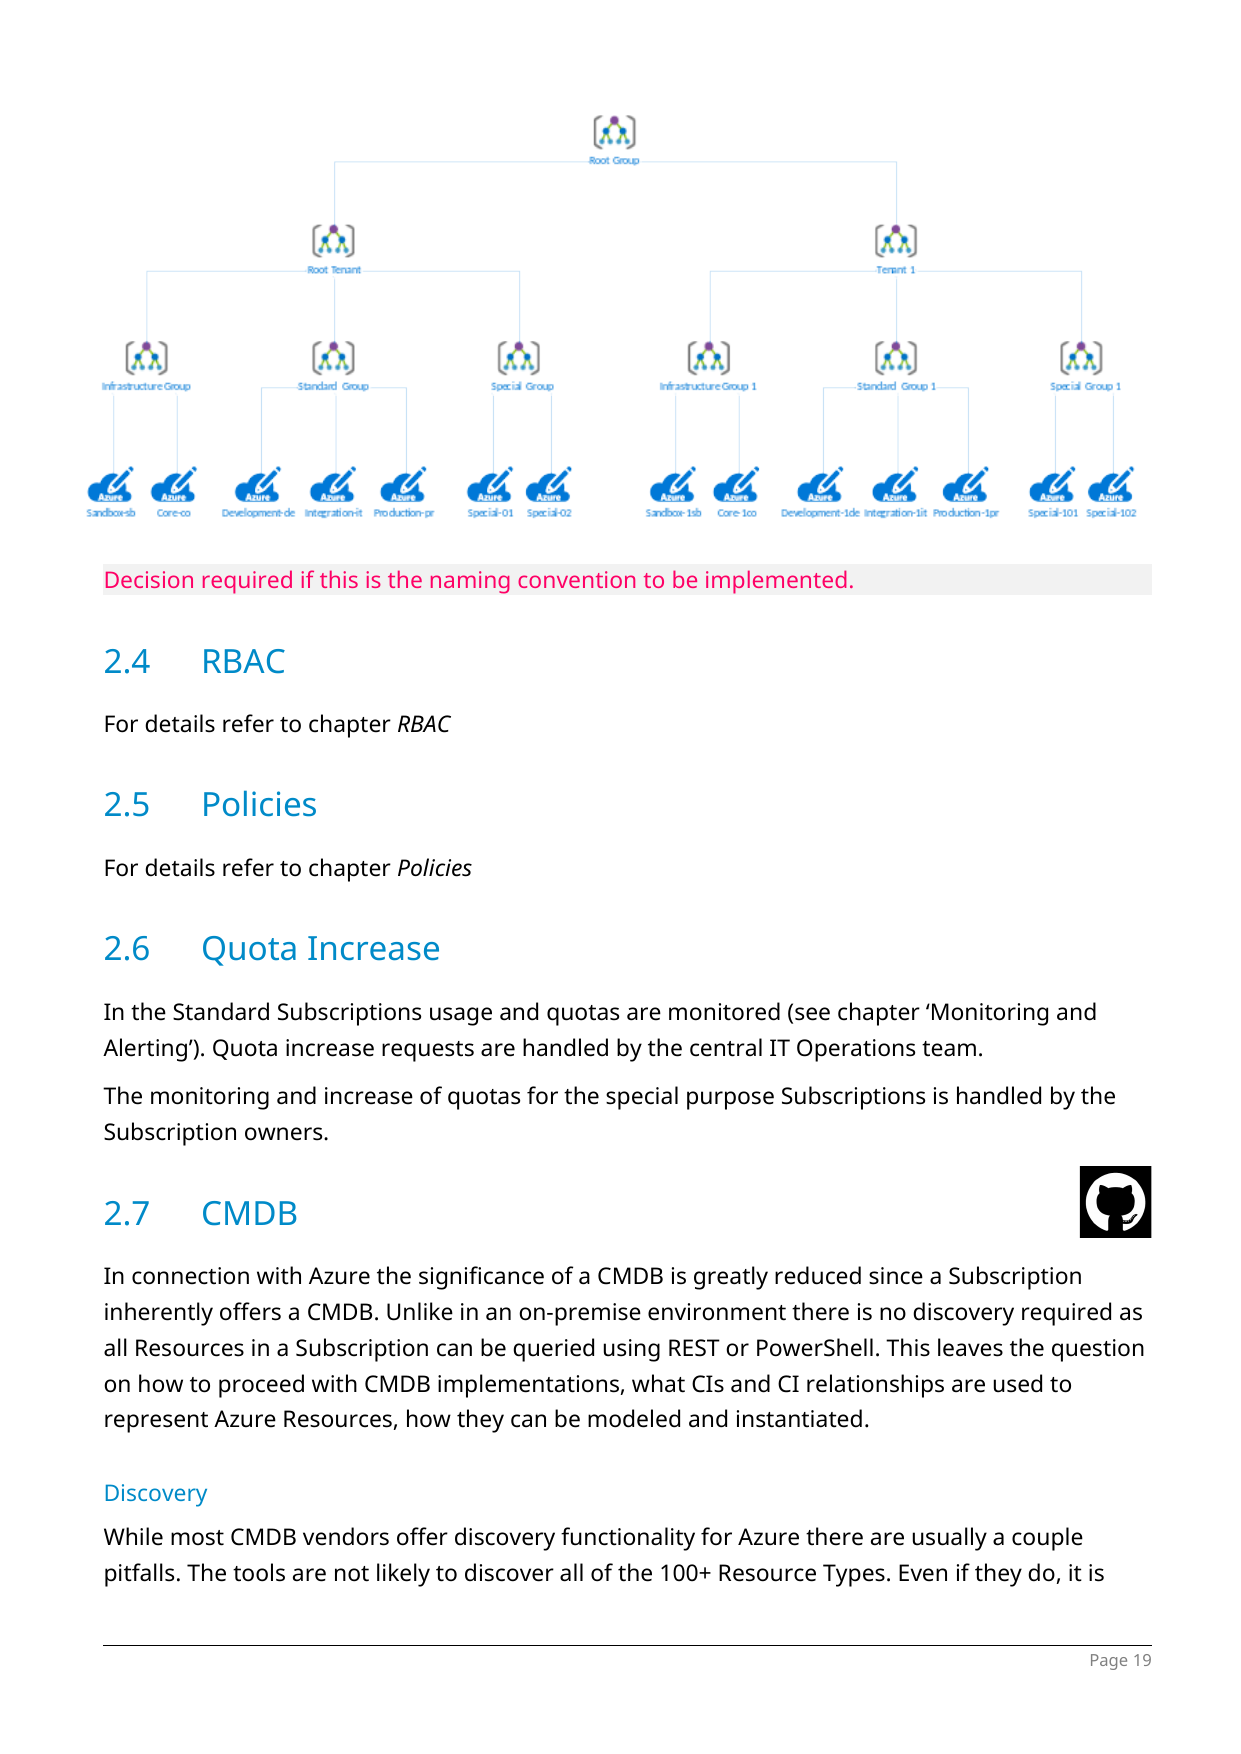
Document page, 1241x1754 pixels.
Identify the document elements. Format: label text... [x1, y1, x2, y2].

text Decision required if this is the naming convention to be implemented. [103, 564, 1152, 595]
picture [1079, 1166, 1152, 1238]
text In connection with Azure the significance of a CMDB is greatly reduced since a Subscription inherently offers a CMDB. Unlike in an on-premise environment there is no discovery required as all Resources in a Subscription can be queried using REST or PowerShell. This leaves the question on how to proceed with CMDB implementations, what CIs and CI relationships are used to represent Azure Resources, how they can be modeled and instantiated. [103, 1260, 1152, 1435]
subtitle Quota Increase [103, 925, 1152, 971]
subtitle RBAC [103, 637, 1152, 683]
text For details refer to chapter RBAC [103, 708, 1152, 739]
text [103, 1521, 1152, 1588]
subtitle Discovery [103, 1477, 1152, 1508]
subtitle Policies [103, 781, 1152, 827]
text In the Standard Subscriptions usage and quotas are monitored (see chapter ‘Monitoring and Alerting’). Quota increase requests are handled by the central IT Operations team. [103, 996, 1152, 1063]
subtitle CMDB [103, 1189, 1079, 1235]
text The monitoring and increase of quotas for the special purpose Subscriptions is handled by the Subscription owners. [103, 1080, 1152, 1147]
text For details refer to chapter Policies [103, 852, 1152, 883]
